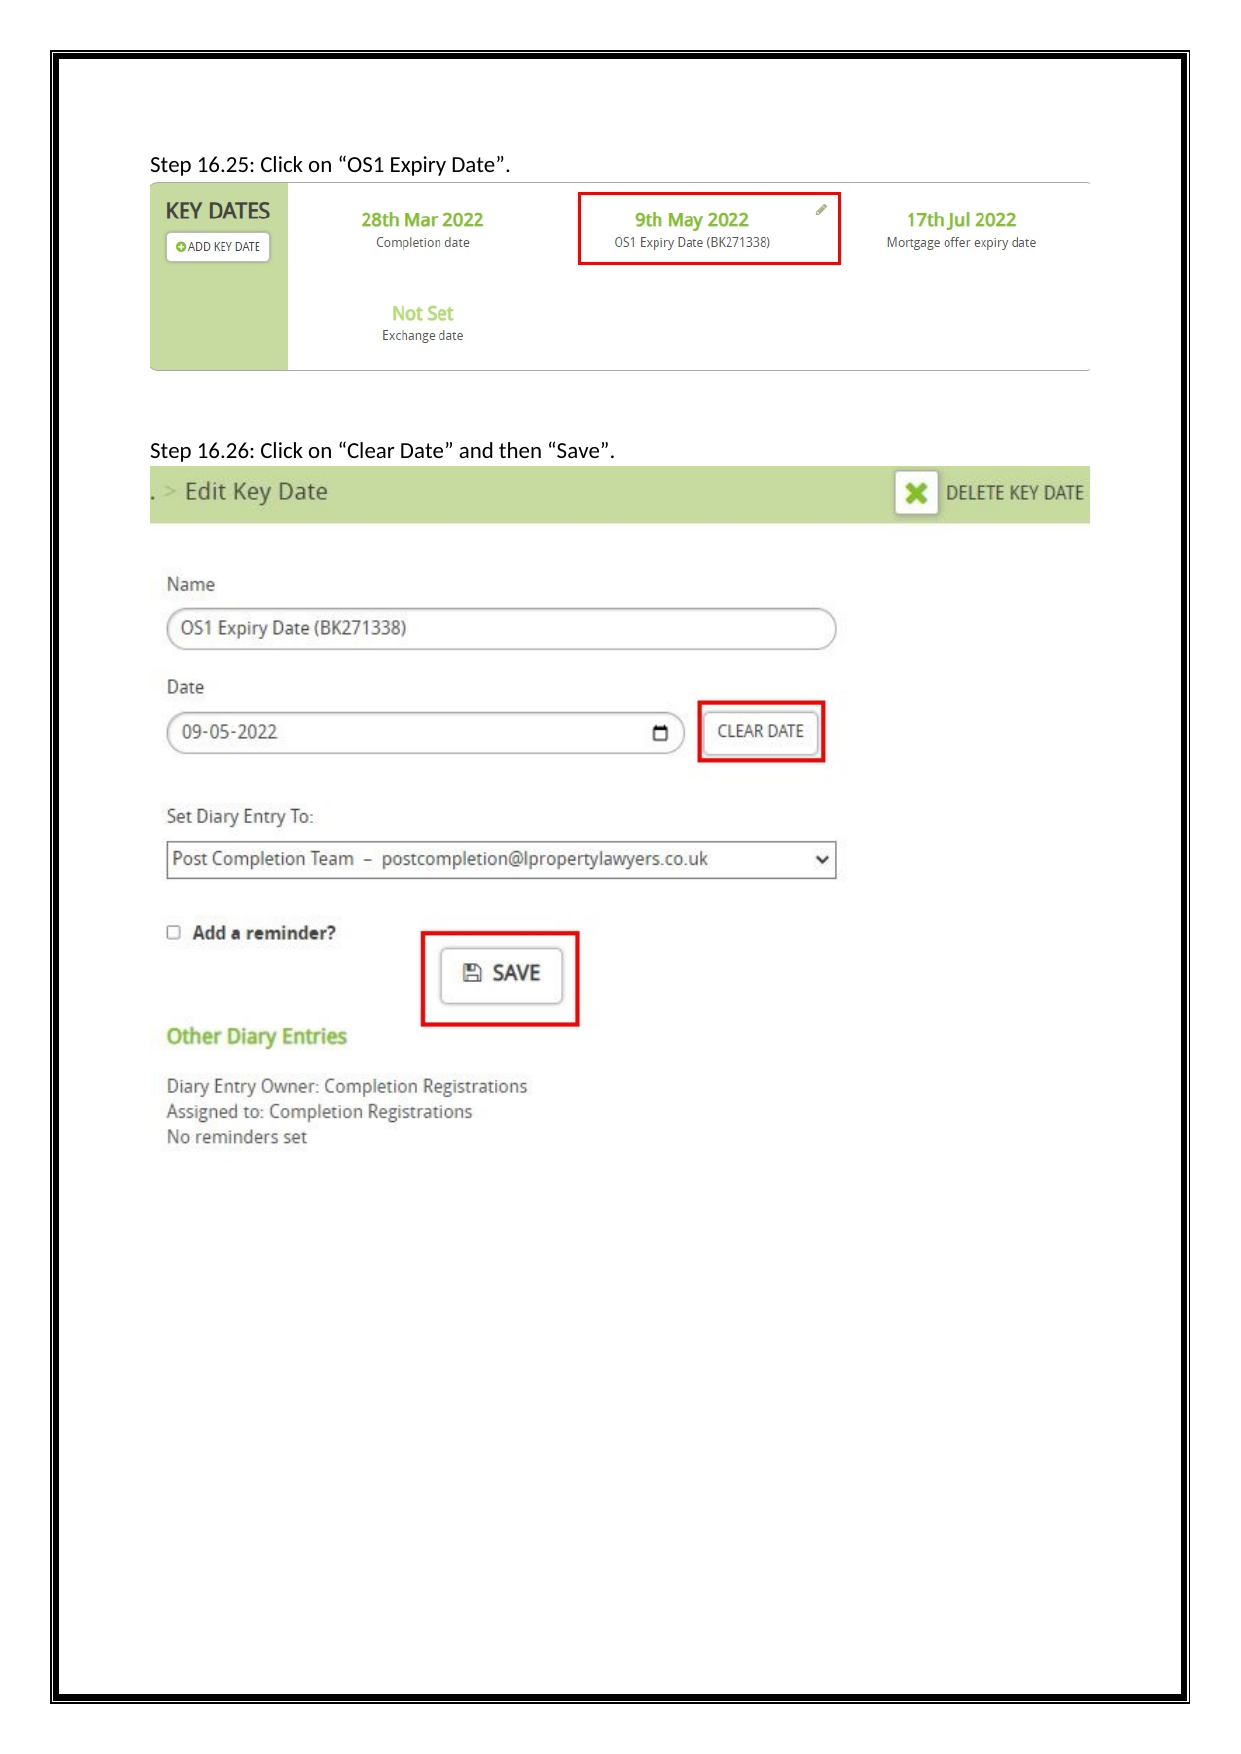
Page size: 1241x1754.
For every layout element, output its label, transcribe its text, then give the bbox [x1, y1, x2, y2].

picture [150, 466, 1091, 1166]
text Step 16.25: Click on “OS1 Expiry Date”. [150, 150, 1090, 180]
picture [150, 180, 1091, 371]
text Step 16.26: Click on “Clear Date” and then “Save”. [150, 437, 1090, 466]
